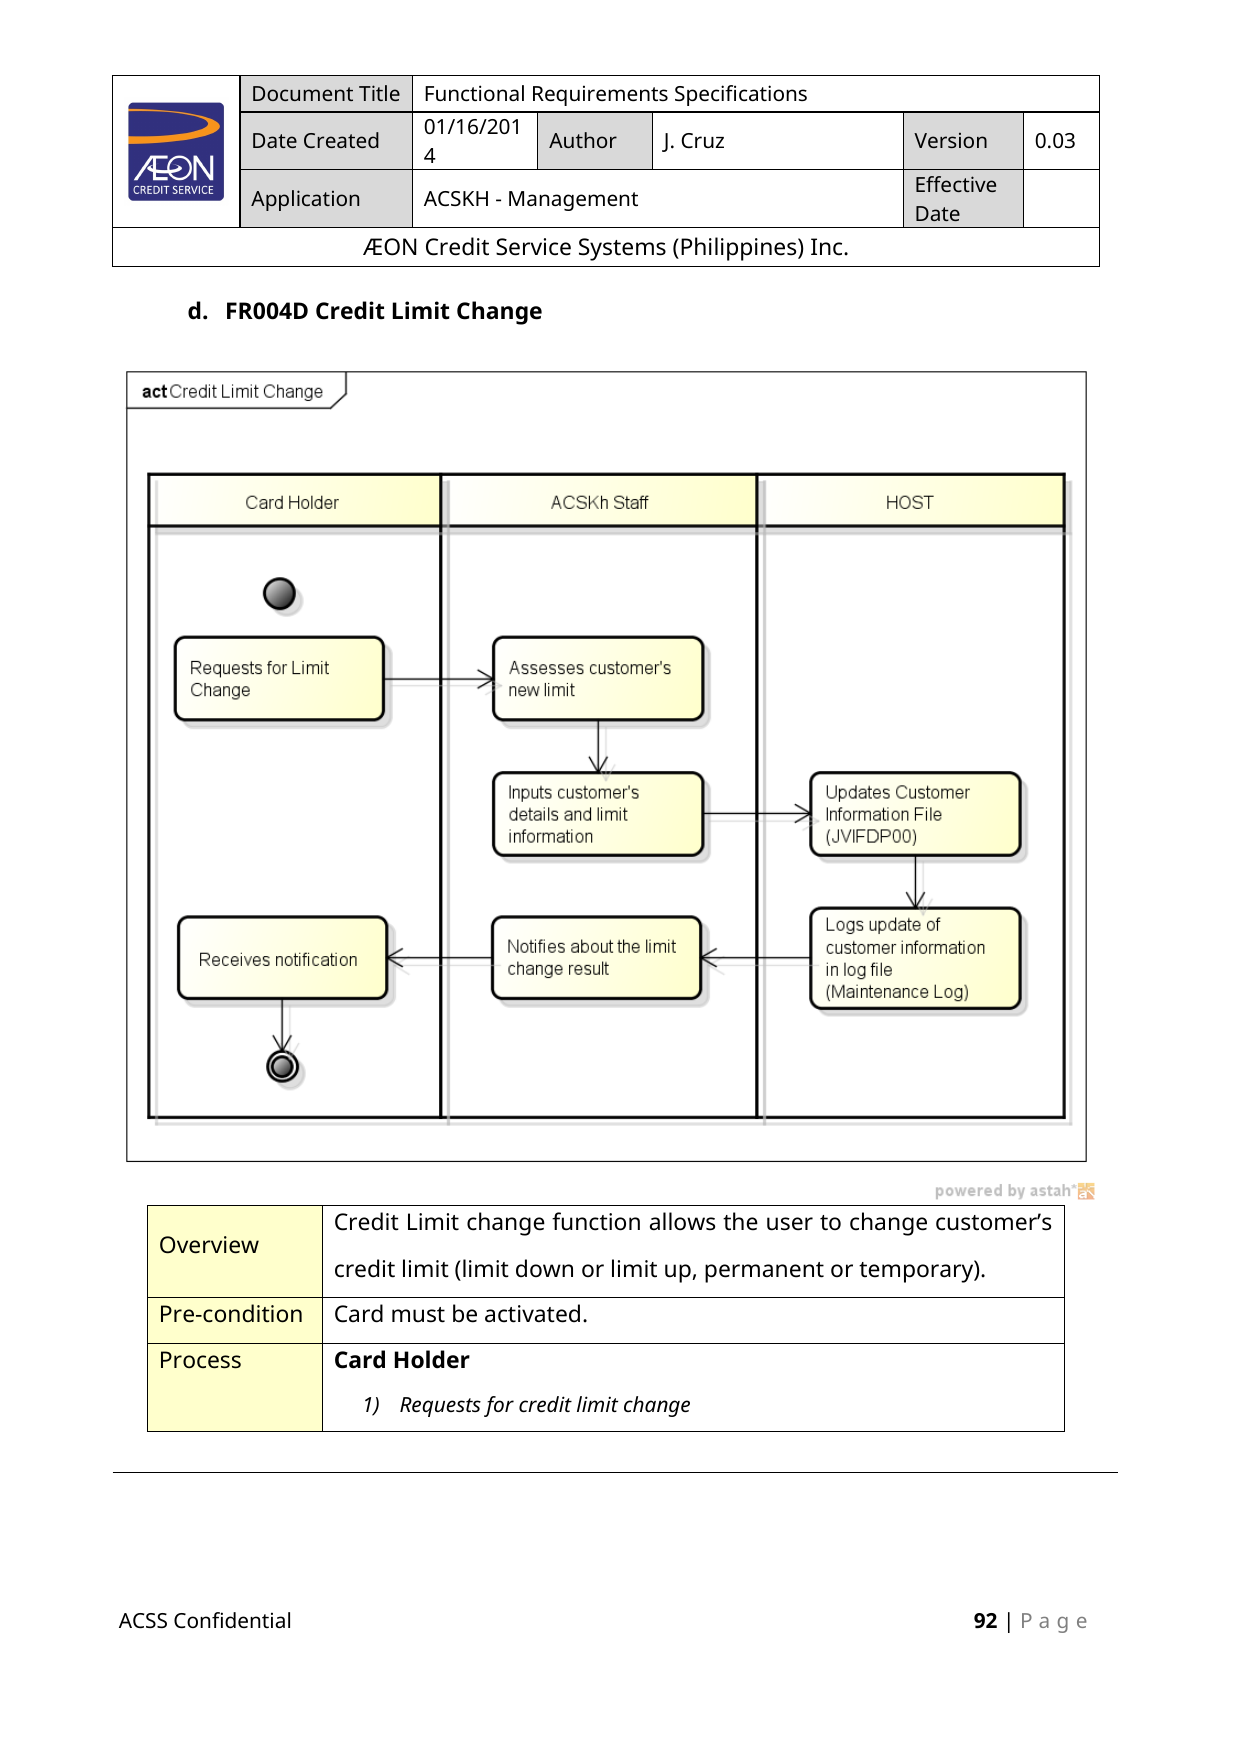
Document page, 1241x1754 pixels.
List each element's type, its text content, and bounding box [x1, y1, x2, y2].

table_header Overview [148, 1206, 322, 1297]
table_cell Pre-condition [148, 1298, 322, 1343]
picture [112, 357, 1100, 1205]
table_header Credit Limit change function allows the user to change customer’s credit limit (limit down or limit up, permanent or temporary). [323, 1206, 1064, 1297]
list FR004D Credit Limit Change [187, 295, 1099, 326]
table_cell Card must be activated. [323, 1298, 1064, 1343]
table_cell Process [148, 1344, 322, 1431]
picture [123, 97, 229, 206]
